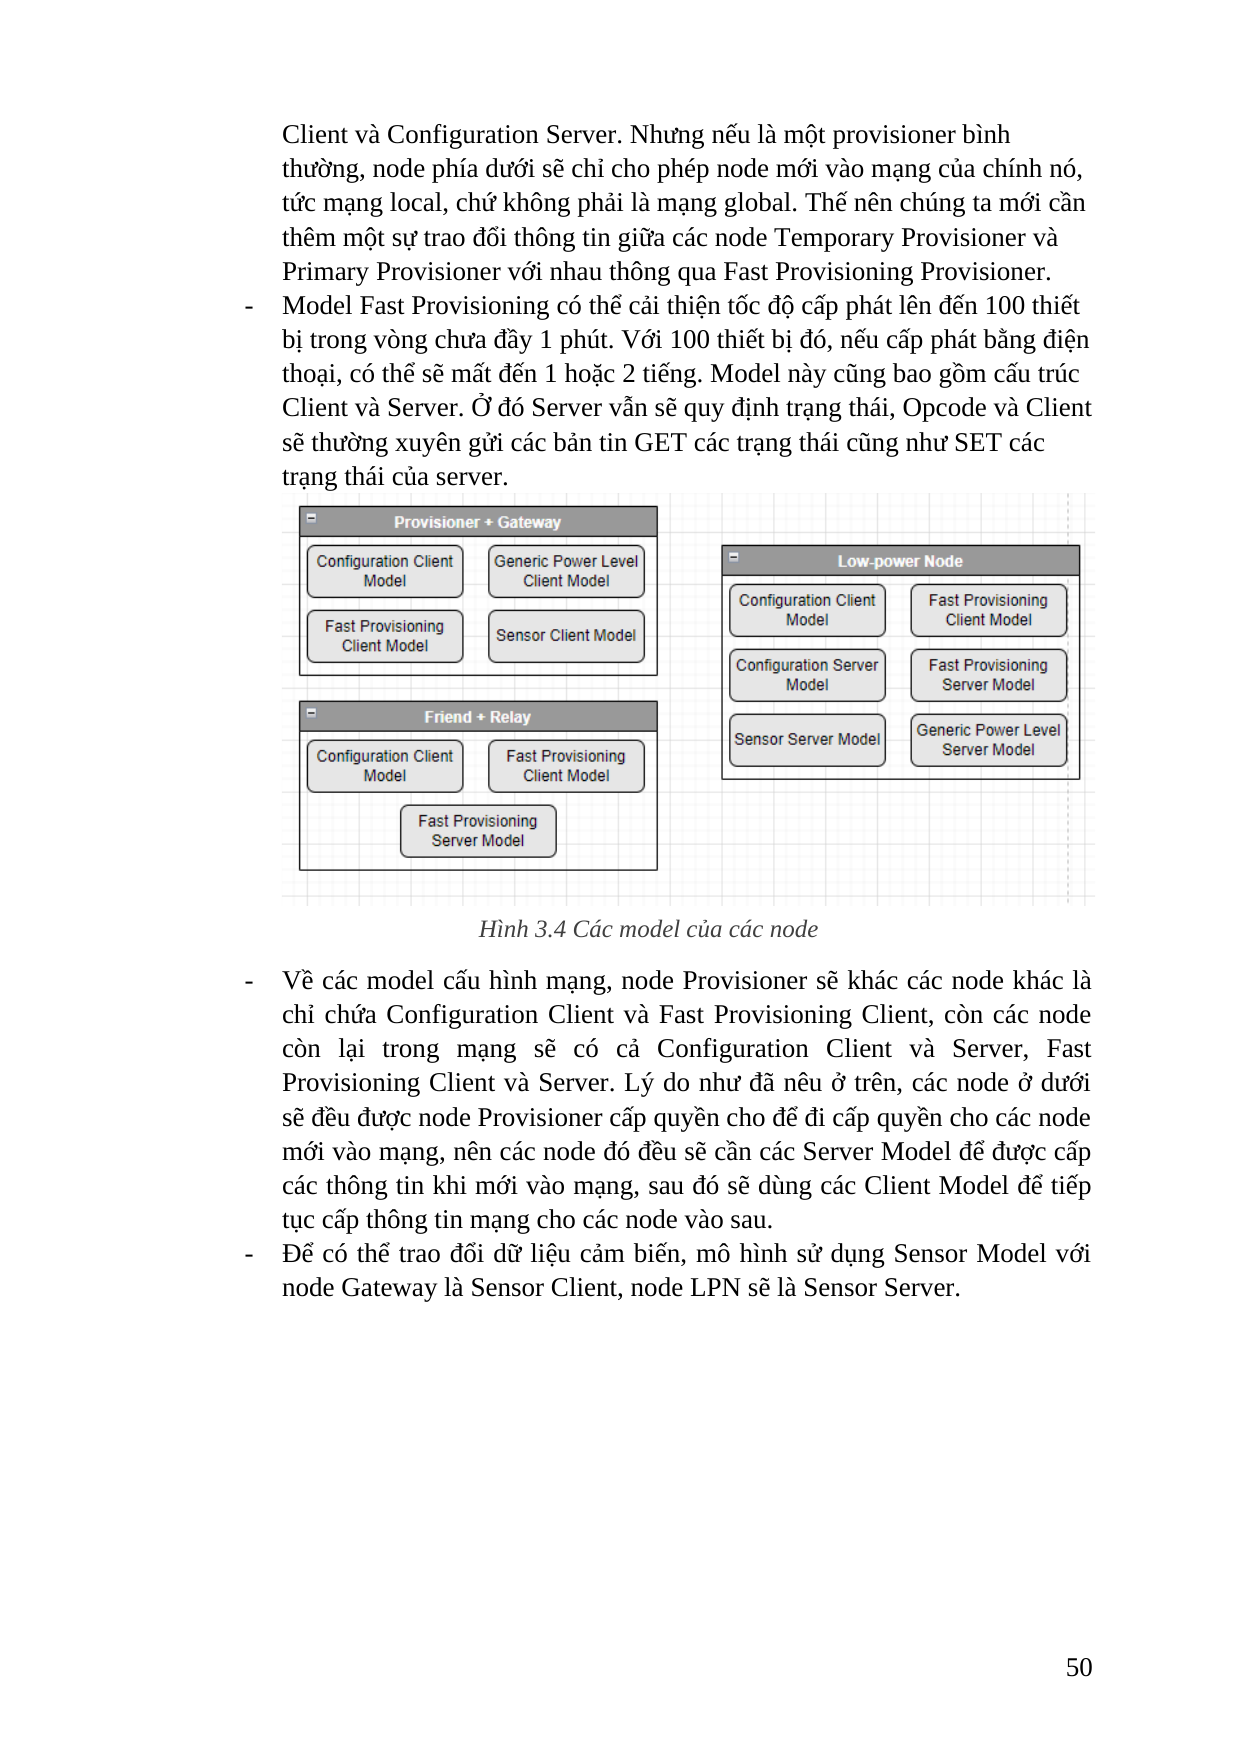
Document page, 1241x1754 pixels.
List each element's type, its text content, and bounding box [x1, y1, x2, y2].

picture [281, 493, 1096, 906]
list Để có thể trao đổi dữ liệu cảm biến, mô hình sử dụng Sensor Model với node Gateway là Sensor Client, node LPN sẽ là Sensor Server. [244, 1237, 1092, 1303]
list Về các model cấu hình mạng, node Provisioner sẽ khác các node khác là chỉ chứa Configuration Client và Fast Provisioning Client, còn các node còn lại trong mạng sẽ có cả Configuration Client và Server, Fast Provisioning Client và Server. Lý do như đã nêu ở trên, các node ở dưới sẽ đều được node Provisioner cấp quyền cho để đi cấp quyền cho các node mới vào mạng, nên các node đó đều sẽ cần các Server Model để được cấp các thông tin khi mới vào mạng, sau đó sẽ dùng các Client Model để tiếp tục cấp thông tin mạng cho các node vào sau. [244, 964, 1092, 1234]
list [244, 118, 1092, 286]
list Model Fast Provisioning có thể cải thiện tốc độ cấp phát lên đến 100 thiết bị trong vòng chưa đầy 1 phút. Với 100 thiết bị đó, nếu cấp phát bằng điện thoại, có thể sẽ mất đến 1 hoặc 2 tiếng. Model này cũng bao gồm cấu trúc Client và Server. Ở đó Server vẫn sẽ quy định trạng thái, Opcode và Client sẽ thường xuyên gửi các bản tin GET các trạng thái cũng như SET các trạng thái của server. [244, 289, 1092, 491]
